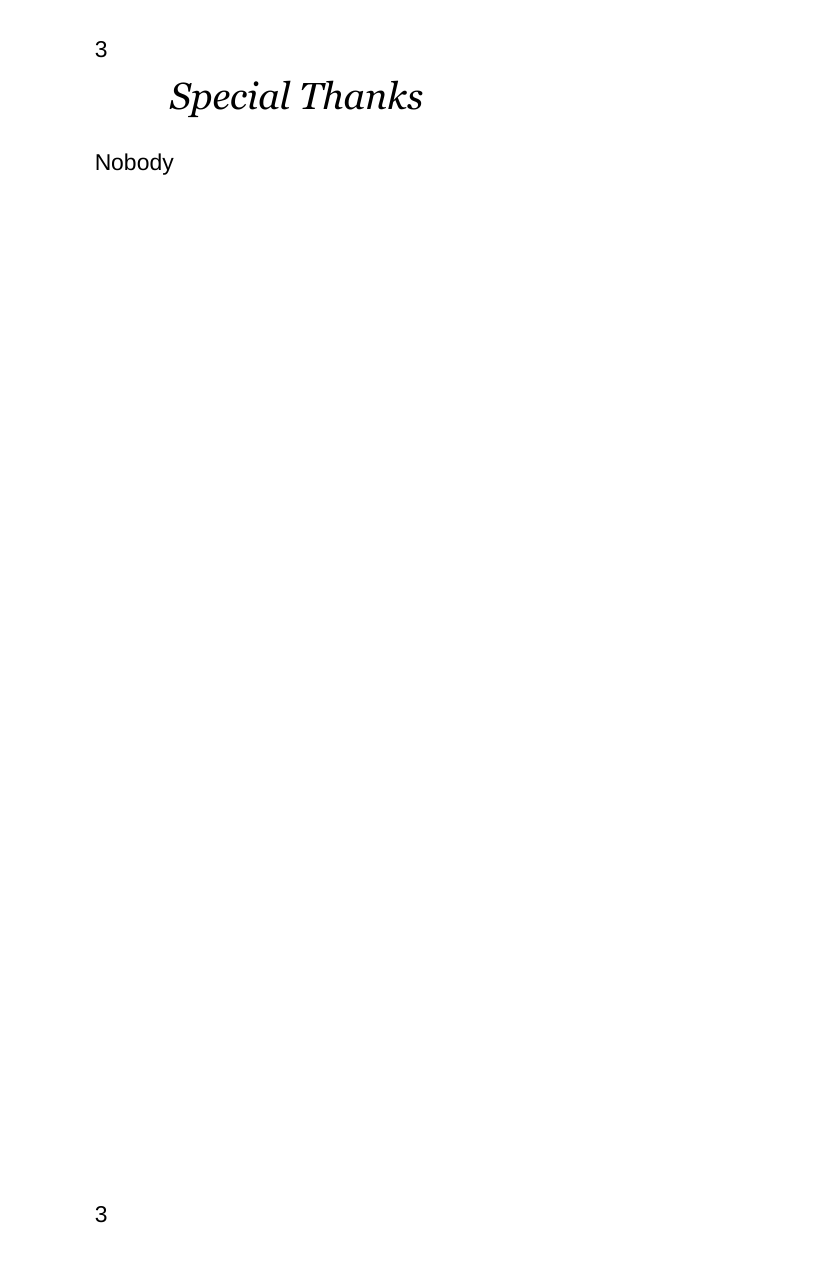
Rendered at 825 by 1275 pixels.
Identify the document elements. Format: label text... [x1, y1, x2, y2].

subtitle Special Thanks [94, 75, 750, 118]
text Nobody [94, 149, 750, 175]
